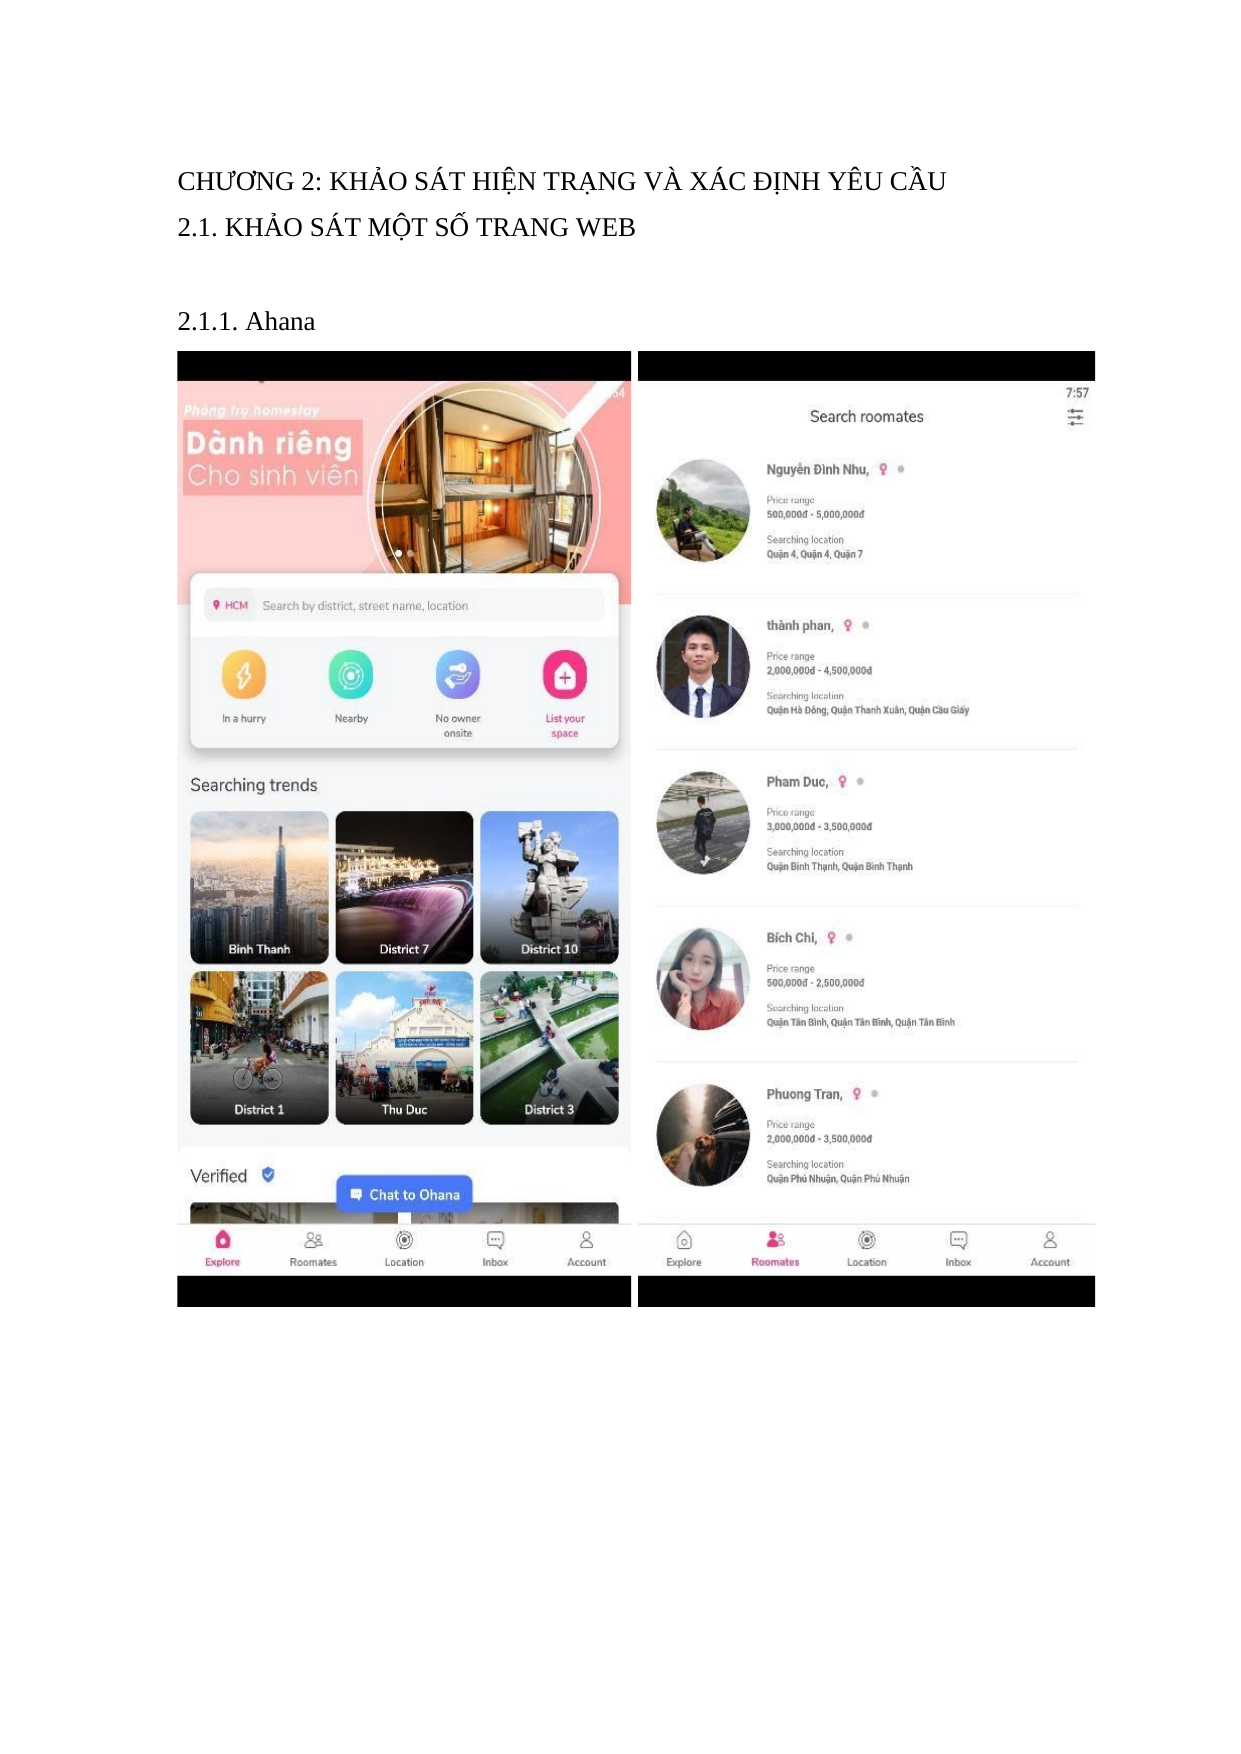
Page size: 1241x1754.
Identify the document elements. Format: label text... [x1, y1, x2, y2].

text CHƯƠNG 2: KHẢO SÁT HIỆN TRẠNG VÀ XÁC ĐỊNH YÊU CẦU [177, 165, 1122, 196]
picture [638, 351, 1096, 1307]
picture [177, 351, 632, 1307]
text 2.1. KHẢO SÁT MỘT SỐ TRANG WEB [177, 211, 1122, 243]
text 2.1.1. Ahana [177, 305, 1122, 336]
